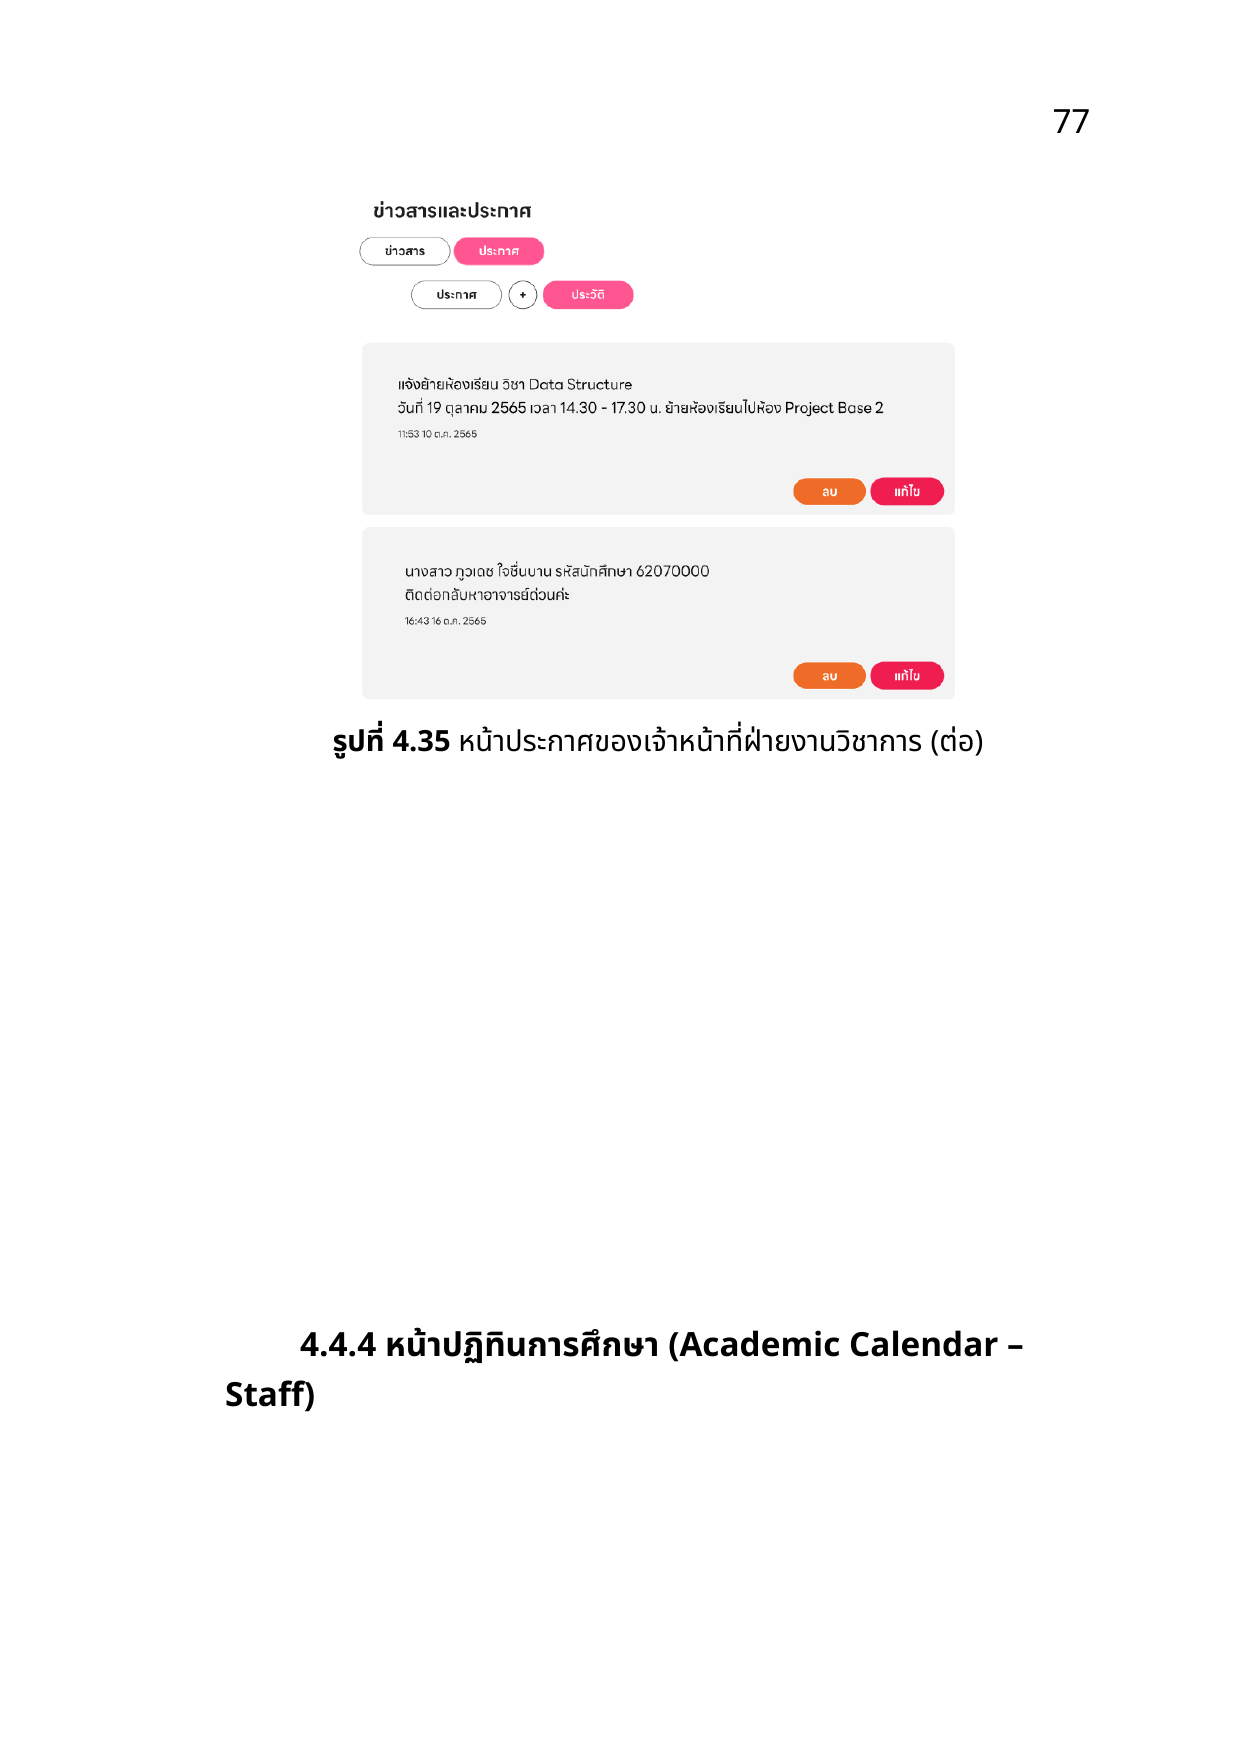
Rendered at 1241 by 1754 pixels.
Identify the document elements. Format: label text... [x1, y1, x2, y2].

text รูปที่ 4.35 หน้าประกาศของเจ้าหน้าที่ฝ่ายงานวิชาการ (ต่อ) [225, 721, 1090, 765]
picture [335, 188, 981, 721]
text 4.4.4 หน้าปฏิทินการศึกษา (Academic Calendar – Staff) [225, 1321, 1090, 1417]
